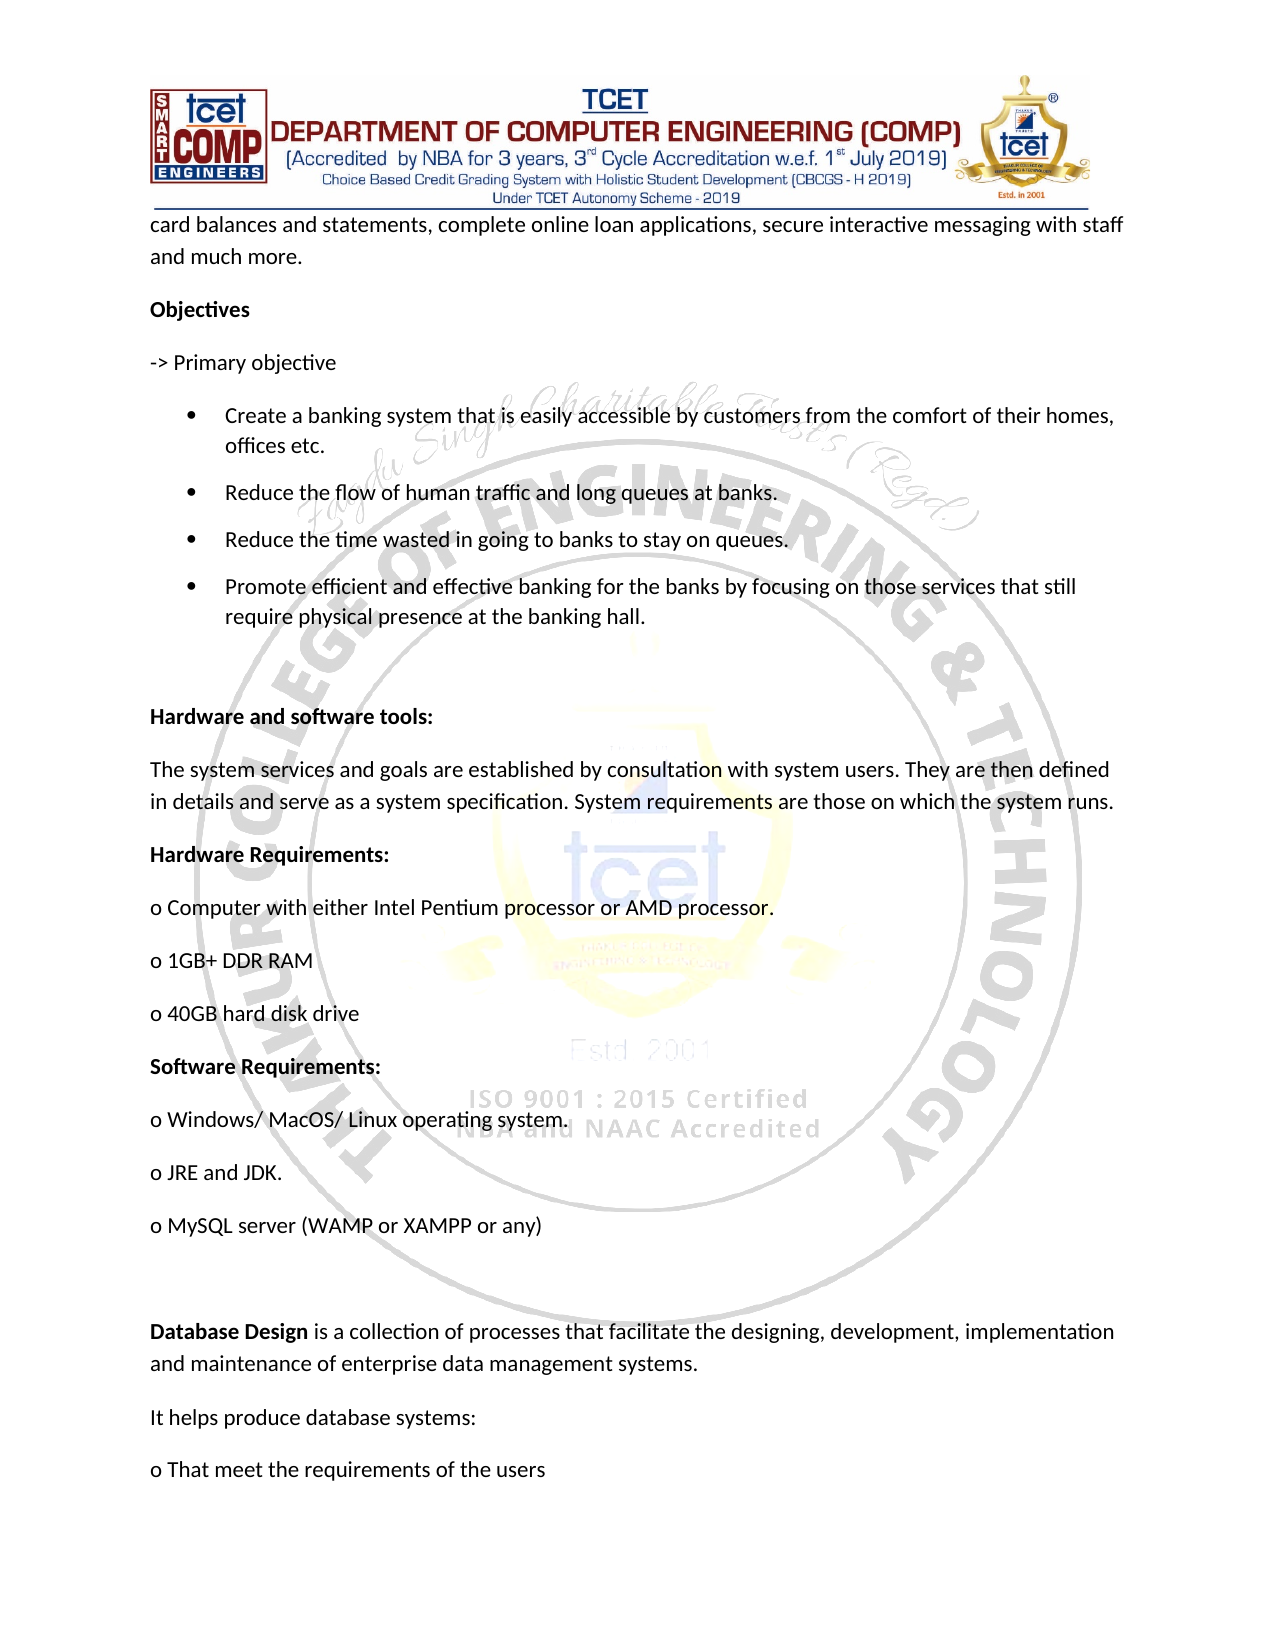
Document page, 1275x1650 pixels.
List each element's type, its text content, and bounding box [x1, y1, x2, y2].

text The system services and goals are established by consultation with system users. They are then defined in details and serve as a system specification. System requirements are those on which the system runs. [150, 755, 1125, 815]
text Hardware Requirements: [150, 840, 1125, 868]
text o That meet the requirements of the users [150, 1456, 1125, 1484]
text -> Primary objective [150, 348, 1125, 376]
text o Computer with either Intel Pentium processor or AMD processor. [150, 893, 1125, 921]
text o MySQL server (WAMP or XAMPP or any) [150, 1211, 1125, 1239]
text o JRE and JDK. [150, 1158, 1125, 1186]
list Promote efficient and effective banking for the banks by focusing on those services that still require physical presence at the banking hall. [187, 572, 1125, 630]
text o Windows/ MacOS/ Linux operating system. [150, 1105, 1125, 1133]
text It helps produce database systems: [150, 1403, 1125, 1431]
text Database Design is a collection of processes that facilitate the designing, development, implementation and maintenance of enterprise data management systems. [150, 1317, 1125, 1378]
text Objectives [150, 295, 1125, 323]
list Reduce the time wasted in going to banks to stay on queues. [187, 525, 1125, 553]
picture [150, 75, 1091, 210]
text Software Requirements: [150, 1052, 1125, 1080]
list Create a banking system that is easily accessible by customers from the comfort of their homes, offices etc. [187, 401, 1125, 459]
text Hardware and software tools: [150, 702, 1125, 730]
list Reduce the flow of human traffic and long queues at banks. [187, 478, 1125, 506]
text o 1GB+ DDR RAM [150, 946, 1125, 974]
text o 40GB hard disk drive [150, 999, 1125, 1027]
